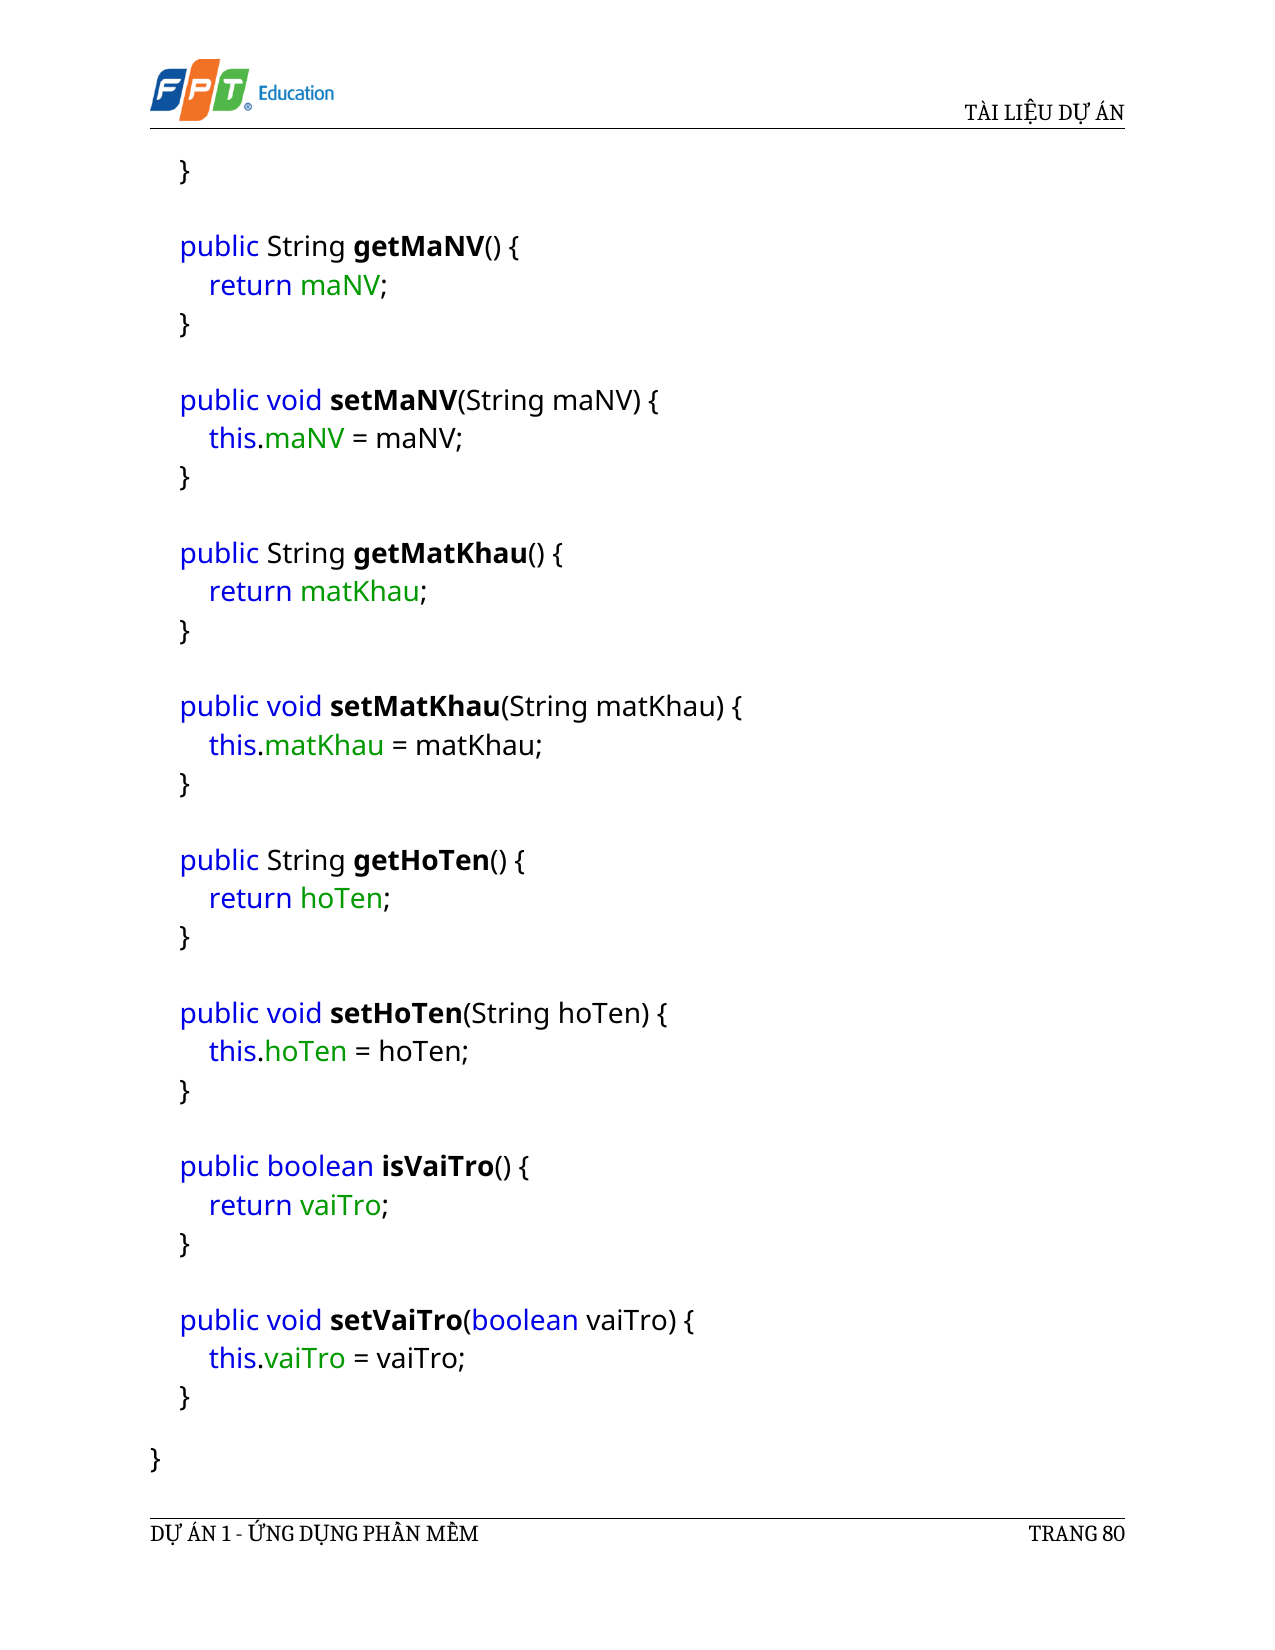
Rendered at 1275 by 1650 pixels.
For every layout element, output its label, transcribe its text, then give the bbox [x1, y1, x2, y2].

text this.matKhau = matKhau; [150, 725, 1125, 763]
text return matKhau; [150, 572, 1125, 610]
text } [150, 303, 1125, 342]
text } [150, 917, 1125, 955]
text return hoTen; [150, 878, 1125, 917]
text } [150, 763, 1125, 802]
text } [150, 457, 1125, 495]
text } [150, 150, 1125, 188]
text } [150, 1377, 1125, 1415]
text public void setHoTen(String hoTen) { [150, 993, 1125, 1032]
text } [150, 1070, 1125, 1108]
text public void setMatKhau(String matKhau) { [150, 687, 1125, 725]
text } [150, 1223, 1125, 1262]
picture [150, 59, 336, 121]
text public void setVaiTro(boolean vaiTro) { [150, 1300, 1125, 1338]
text public String getMatKhau() { [150, 533, 1125, 572]
text this.maNV = maNV; [150, 418, 1125, 457]
text public boolean isVaiTro() { [150, 1147, 1125, 1185]
text } [150, 610, 1125, 648]
text public void setMaNV(String maNV) { [150, 380, 1125, 418]
text this.vaiTro = vaiTro; [150, 1338, 1125, 1377]
text this.hoTen = hoTen; [150, 1032, 1125, 1070]
text public String getHoTen() { [150, 840, 1125, 878]
text public String getMaNV() { [150, 227, 1125, 265]
text } [150, 1439, 1125, 1477]
text return vaiTro; [150, 1185, 1125, 1223]
text return maNV; [150, 265, 1125, 303]
